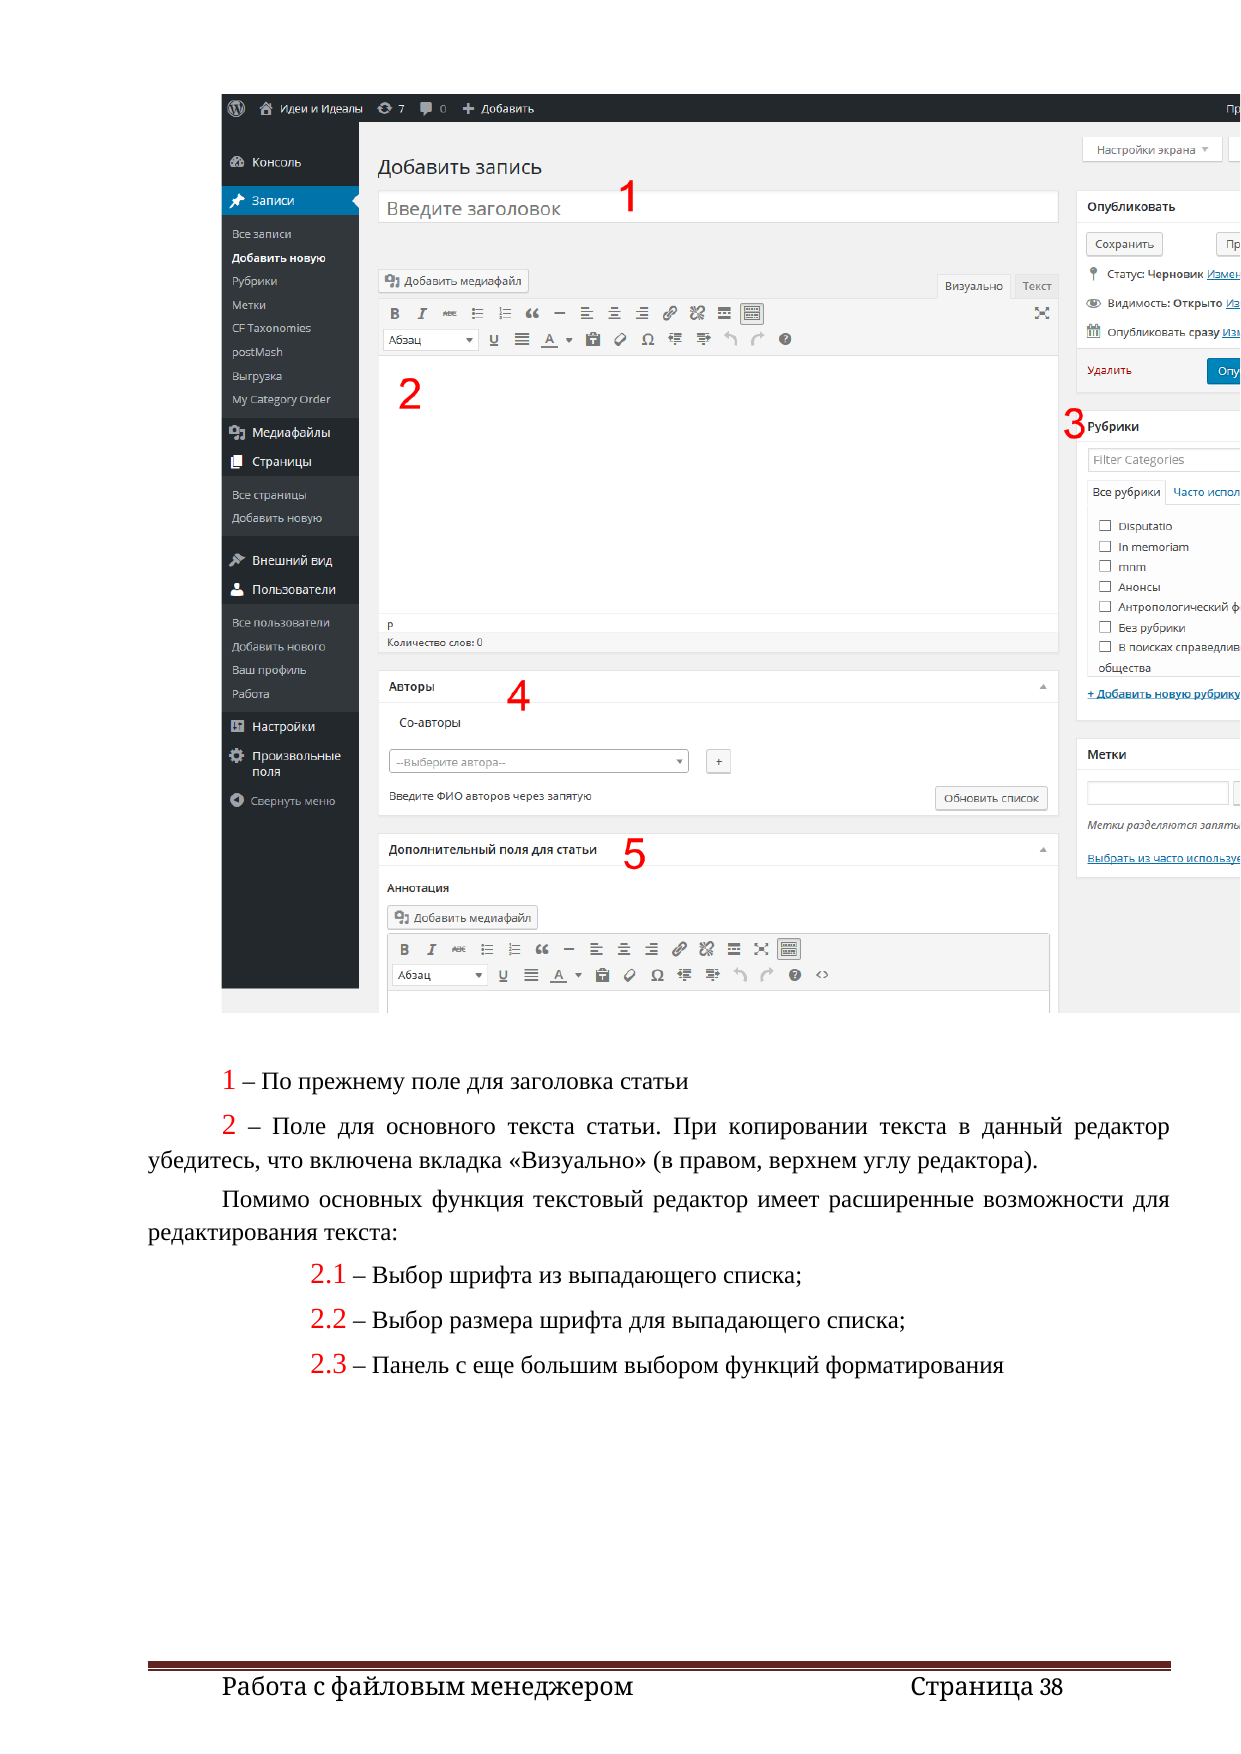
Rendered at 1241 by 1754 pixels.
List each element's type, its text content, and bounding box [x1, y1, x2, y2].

picture [233, 195, 244, 205]
text 2 – Поле для основного текста статьи. При копировании текста в данный редактор убедитесь, что включена вкладка «Визуально» (в правом, верхнем углу редактора). [148, 1107, 1171, 1174]
text 2.3 – Панель с еще большим выбором функций форматирования [148, 1346, 1171, 1380]
text Помимо основных функция текстовый редактор имеет расширенные возможности для редактирования текста: [148, 1184, 1171, 1246]
text 2.2 – Выбор размера шрифта для выпадающего списка; [148, 1301, 1171, 1335]
picture [221, 94, 1241, 1013]
text 2.1 – Выбор шрифта из выпадающего списка; [148, 1257, 1171, 1290]
text 1 – По прежнему поле для заголовка статьи [148, 1062, 1171, 1096]
